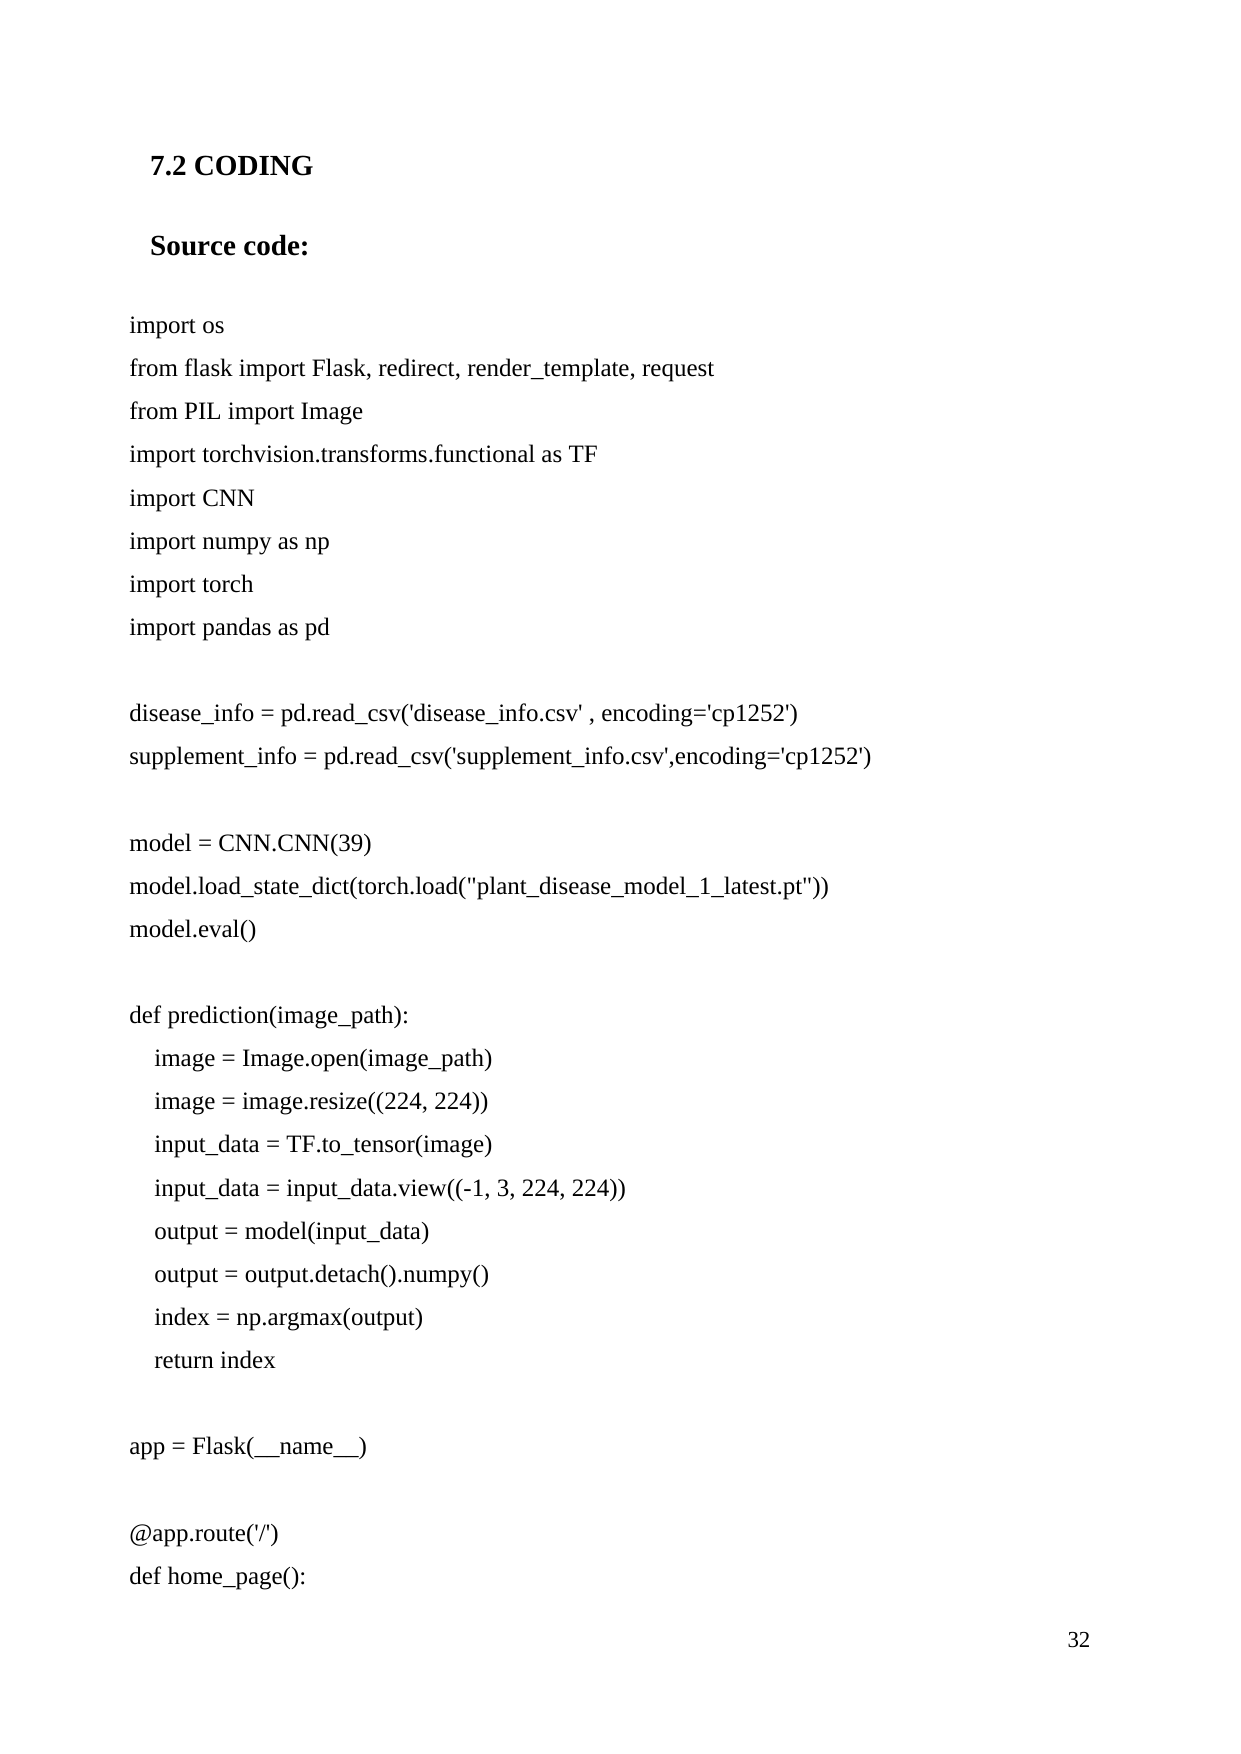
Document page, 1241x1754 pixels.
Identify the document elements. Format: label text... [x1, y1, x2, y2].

text import torchvision.transforms.functional as TF [129, 439, 1111, 468]
text def prediction(image_path): [129, 1000, 1111, 1029]
text from flask import Flask, redirect, render_template, request [129, 353, 1111, 382]
text image = image.resize((224, 224)) [129, 1086, 1111, 1115]
text model = CNN.CNN(39) [129, 828, 1111, 856]
text Source code: [150, 228, 1111, 261]
text import CNN [129, 483, 1111, 511]
text import numpy as np [129, 526, 1111, 554]
text from PIL import Image [129, 396, 1111, 425]
text import os [129, 310, 1111, 339]
text return index [129, 1345, 1111, 1374]
subtitle CODING [150, 148, 1111, 182]
text app = Flask(__name__) [129, 1431, 1111, 1460]
text @app.route('/') [129, 1518, 1111, 1546]
text output = output.detach().numpy() [129, 1259, 1111, 1288]
text def home_page(): [129, 1561, 1111, 1589]
text import pandas as pd [129, 612, 1111, 641]
text model.eval() [129, 914, 1111, 943]
text input_data = input_data.view((-1, 3, 224, 224)) [129, 1173, 1111, 1201]
text output = model(input_data) [129, 1216, 1111, 1244]
text import torch [129, 569, 1111, 598]
text input_data = TF.to_tensor(image) [129, 1129, 1111, 1158]
text index = np.argmax(output) [129, 1302, 1111, 1331]
text image = Image.open(image_path) [129, 1043, 1111, 1072]
text model.load_state_dict(torch.load("plant_disease_model_1_latest.pt")) [129, 871, 1111, 899]
text disease_info = pd.read_csv('disease_info.csv' , encoding='cp1252') [129, 698, 1111, 727]
text supplement_info = pd.read_csv('supplement_info.csv',encoding='cp1252') [129, 741, 1111, 770]
